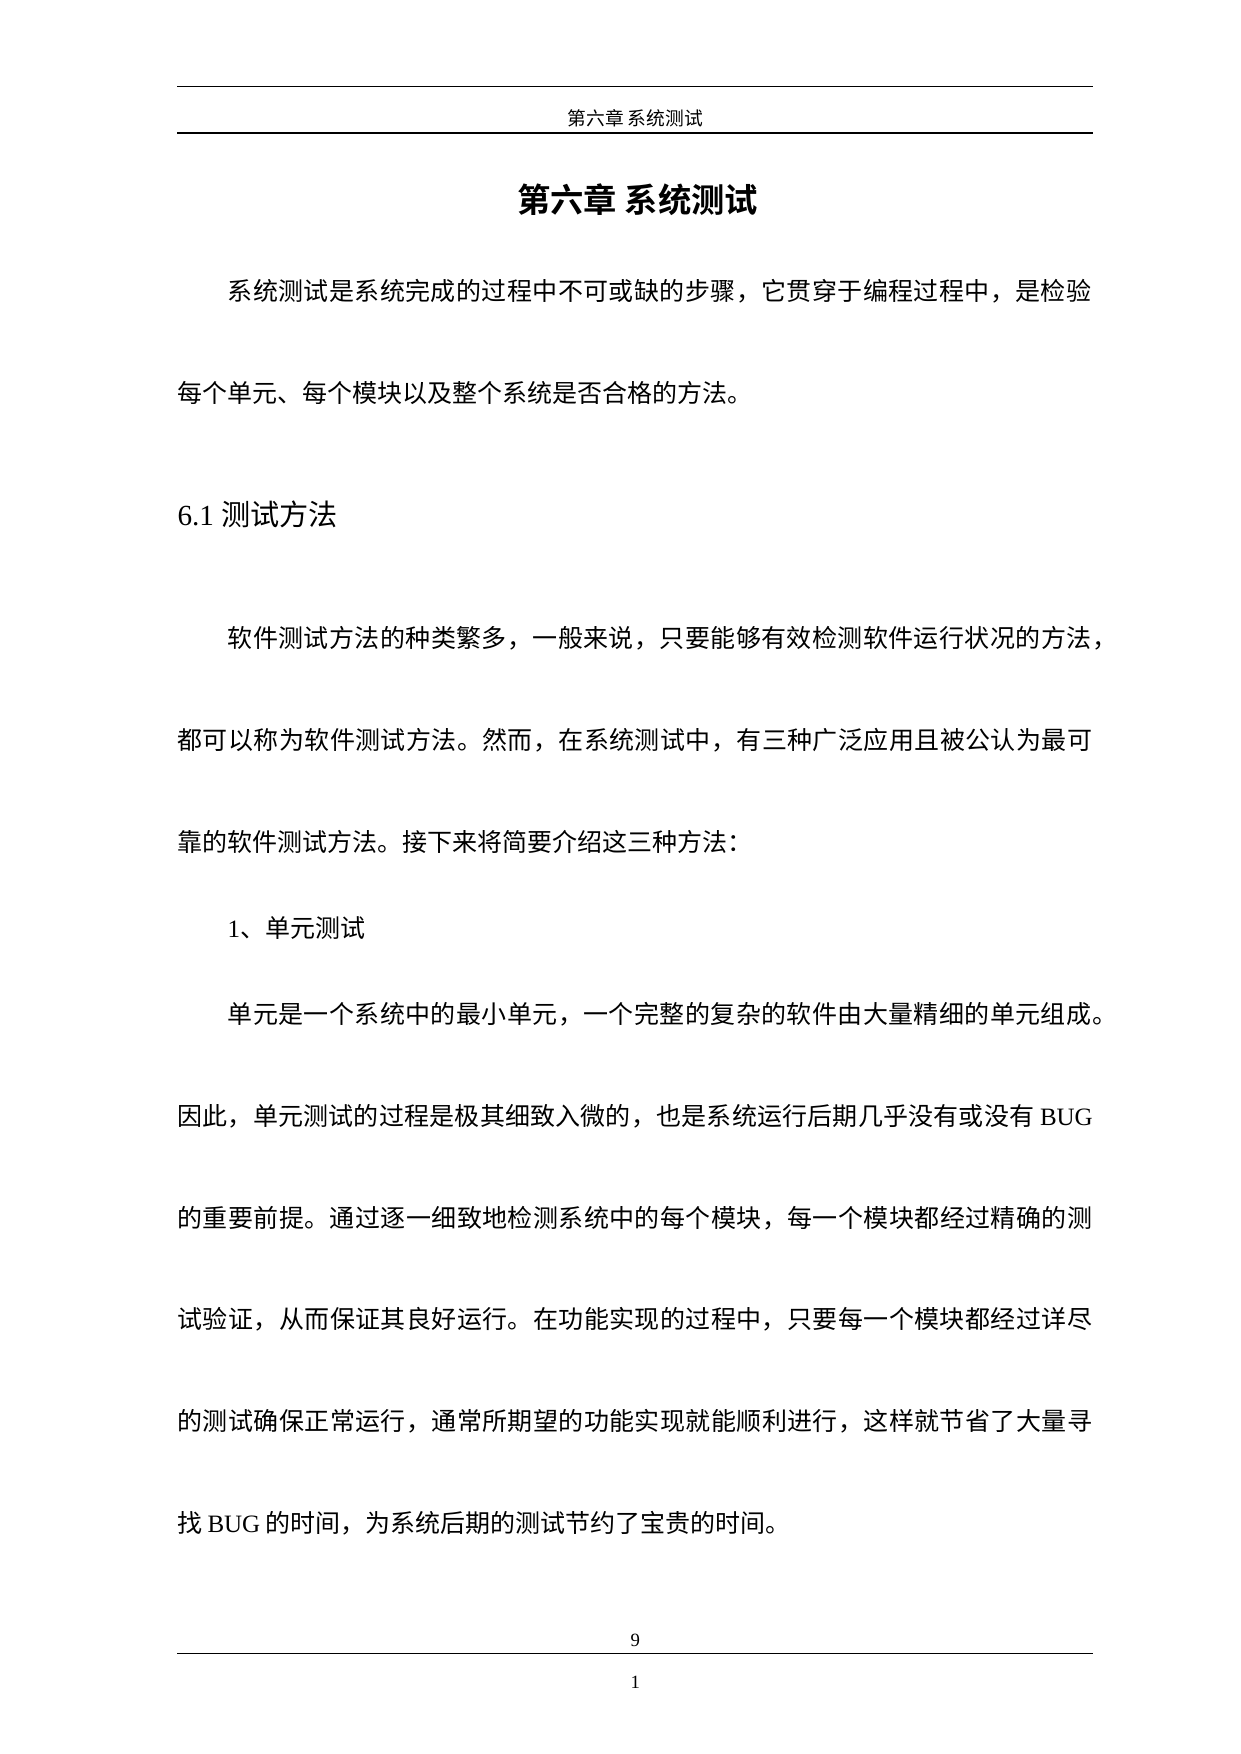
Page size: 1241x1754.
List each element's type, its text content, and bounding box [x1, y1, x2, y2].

subtitle 6.1 测试方法 [177, 479, 1093, 547]
text 软件测试方法的种类繁多，一般来说，只要能够有效检测软件运行状况的方法，都可以称为软件测试方法。然而，在系统测试中，有三种广泛应用且被公认为最可靠的软件测试方法。接下来将简要介绍这三种方法： [177, 603, 1093, 874]
text 1、单元测试 [177, 892, 1093, 960]
text 系统测试是系统完成的过程中不可或缺的步骤，它贯穿于编程过程中，是检验每个单元、每个模块以及整个系统是否合格的方法。 [177, 256, 1093, 426]
text 单元是一个系统中的最小单元，一个完整的复杂的软件由大量精细的单元组成。因此，单元测试的过程是极其细致入微的，也是系统运行后期几乎没有或没有BUG的重要前提。通过逐一细致地检测系统中的每个模块，每一个模块都经过精确的测试验证，从而保证其良好运行。在功能实现的过程中，只要每一个模块都经过详尽的测试确保正常运行，通常所期望的功能实现就能顺利进行，这样就节省了大量寻找BUG的时间，为系统后期的测试节约了宝贵的时间。 [177, 978, 1093, 1556]
text 第六章 系统测试 [177, 164, 1093, 232]
